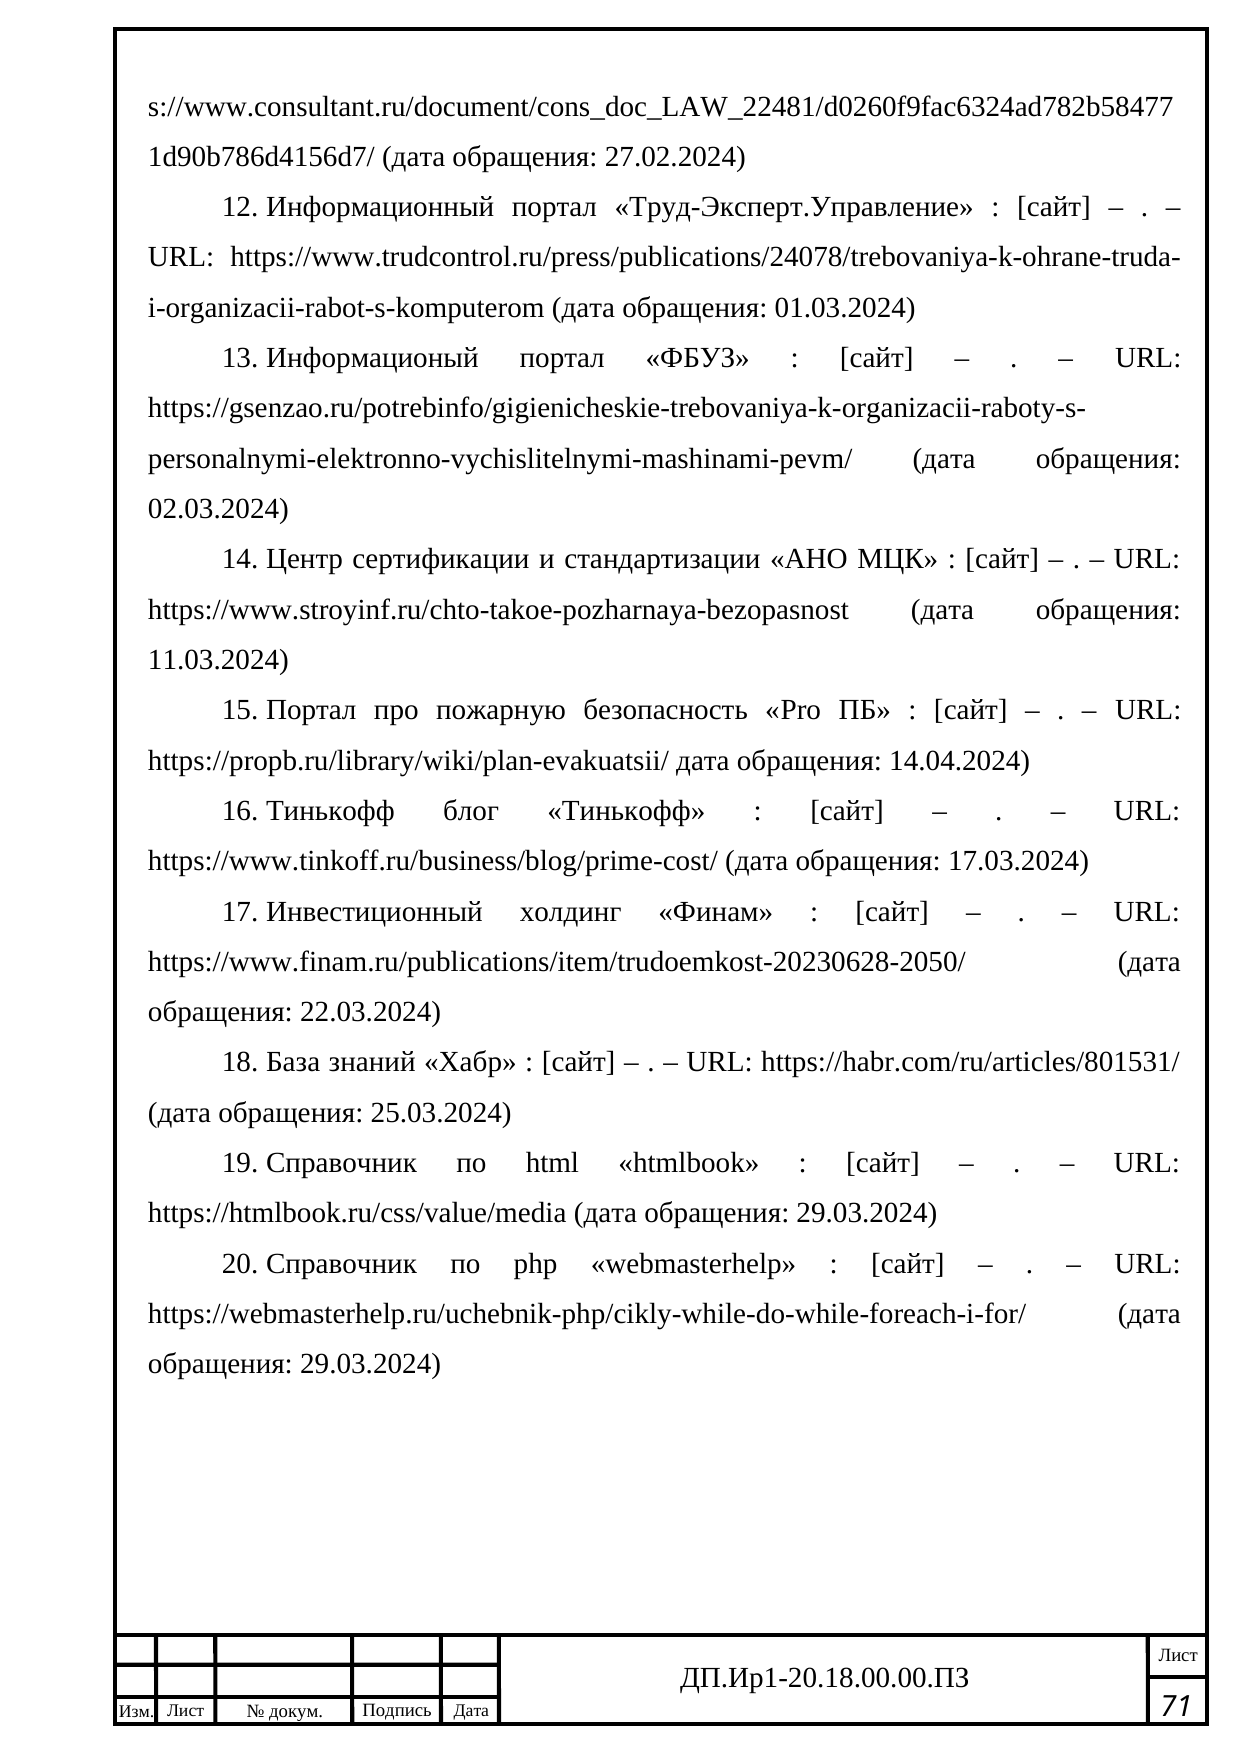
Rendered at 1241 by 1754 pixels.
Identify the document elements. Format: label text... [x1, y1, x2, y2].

list Тинькофф блог «Тинькофф» : [сайт] – . – URL: https://www.tinkoff.ru/business/blog/prime-cost/ (дата обращения: 17.03.2024) [148, 793, 1181, 877]
list Информационный портал «Труд-Эксперт.Управление» : [сайт] – . – URL: https://www.trudcontrol.ru/press/publications/24078/trebovaniya-k-ohrane-truda-i-organizacii-rabot-s-komputerom (дата обращения: 01.03.2024) [148, 189, 1181, 323]
list Инвестиционный холдинг «Финам» : [сайт] – . – URL: https://www.finam.ru/publications/item/trudoemkost-20230628-2050/ (дата обращения: 22.03.2024) [148, 894, 1181, 1028]
list База знаний «Хабр» : [сайт] – . – URL: https://habr.com/ru/articles/801531/ (дата обращения: 25.03.2024) [148, 1044, 1181, 1128]
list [148, 89, 1181, 172]
list Справочник по html «htmlbook» : [сайт] – . – URL: https://htmlbook.ru/css/value/media (дата обращения: 29.03.2024) [148, 1145, 1181, 1229]
list Центр сертификации и стандартизации «АНО МЦК» : [сайт] – . – URL: https://www.stroyinf.ru/chto-takoe-pozharnaya-bezopasnost (дата обращения: 11.03.2024) [148, 541, 1181, 676]
list Справочник по php «webmasterhelp» : [сайт] – . – URL: https://webmasterhelp.ru/uchebnik-php/cikly-while-do-while-foreach-i-for/ (дата обращения: 29.03.2024) [148, 1246, 1181, 1380]
list Портал про пожарную безопасность «Pro ПБ» : [сайт] – . – URL: https://propb.ru/library/wiki/plan-evakuatsii/ дата обращения: 14.04.2024) [148, 692, 1181, 776]
list Информационый портал «ФБУЗ» : [сайт] – . – URL: https://gsenzao.ru/potrebinfo/gigienicheskie-trebovaniya-k-organizacii-raboty-s-personalnymi-elektronno-vychislitelnymi-mashinami-pevm/ (дата обращения: 02.03.2024) [148, 340, 1181, 525]
